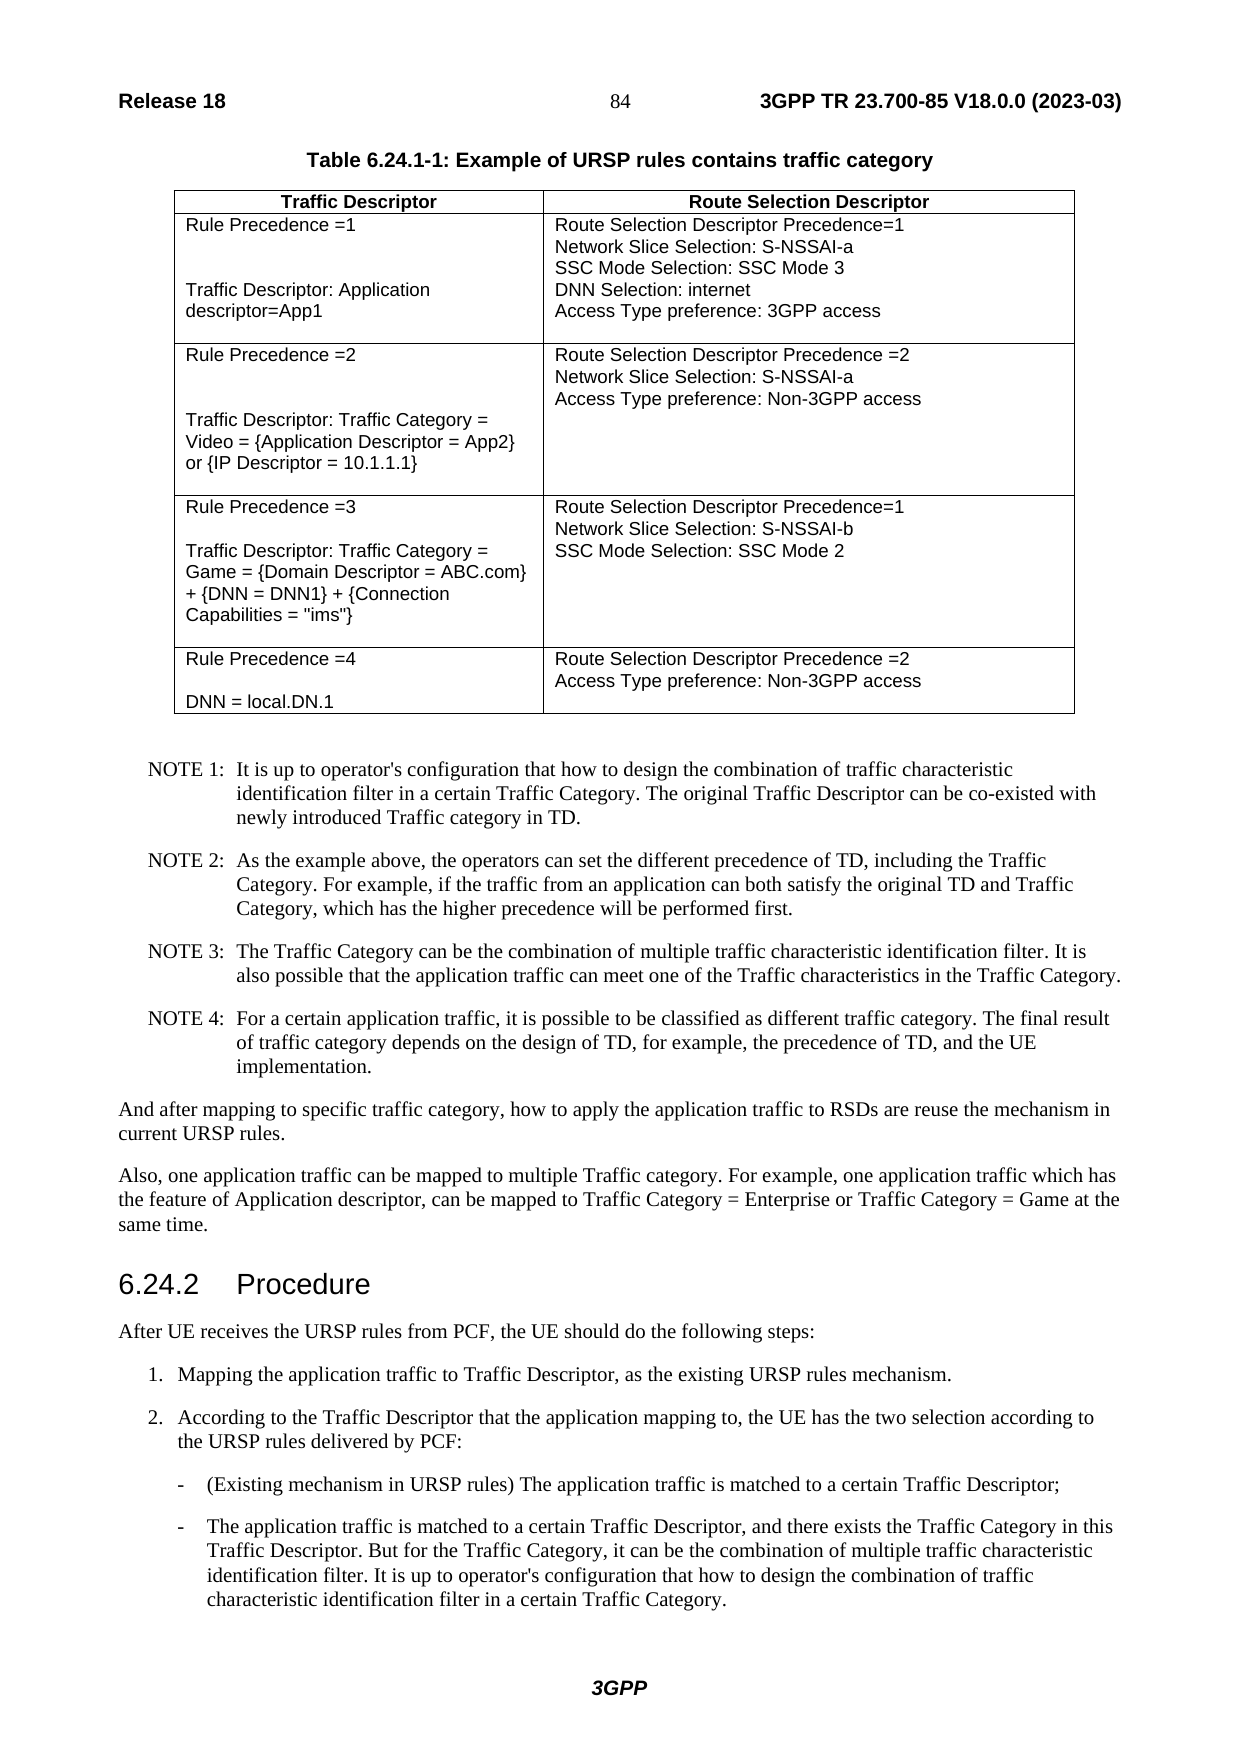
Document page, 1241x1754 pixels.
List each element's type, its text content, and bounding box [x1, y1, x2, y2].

text After UE receives the URSP rules from PCF, the UE should do the following steps: [118, 1319, 1122, 1343]
text NOTE 1: It is up to operator's configuration that how to design the combination of traffic characteristic identification filter in a certain Traffic Category. The original Traffic Descriptor can be co-existed with newly introduced Traffic category in TD. [148, 757, 1122, 829]
text NOTE 2: As the example above, the operators can set the different precedence of TD, including the Traffic Category. For example, if the traffic from an application can both satisfy the original TD and Traffic Category, which has the higher precedence will be performed first. [148, 848, 1122, 920]
text Table 6.24.1-1: Example of URSP rules contains traffic category [118, 147, 1122, 171]
text - The application traffic is matched to a certain Traffic Descriptor, and there exists the Traffic Category in this Traffic Descriptor. But for the Traffic Category, it can be the combination of multiple traffic characteristic identification filter. It is up to operator's configuration that how to design the combination of traffic characteristic identification filter in a certain Traffic Category. [177, 1514, 1122, 1611]
text - (Existing mechanism in URSP rules) The application traffic is matched to a certain Traffic Descriptor; [177, 1472, 1122, 1496]
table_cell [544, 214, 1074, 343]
text Also, one application traffic can be mapped to multiple Traffic category. For example, one application traffic which has the feature of Application descriptor, can be mapped to Traffic Category = Enterprise or Traffic Category = Game at the same time. [118, 1163, 1122, 1236]
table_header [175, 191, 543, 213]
text NOTE 3: The Traffic Category can be the combination of multiple traffic characteristic identification filter. It is also possible that the application traffic can meet one of the Traffic characteristics in the Traffic Category. [148, 939, 1122, 987]
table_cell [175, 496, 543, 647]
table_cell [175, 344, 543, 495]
text And after mapping to specific traffic category, how to apply the application traffic to RSDs are reuse the mechanism in current URSP rules. [118, 1096, 1122, 1144]
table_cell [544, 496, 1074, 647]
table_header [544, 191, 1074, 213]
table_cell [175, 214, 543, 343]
text 2. According to the Traffic Descriptor that the application mapping to, the UE has the two selection according to the URSP rules delivered by PCF: [148, 1405, 1122, 1453]
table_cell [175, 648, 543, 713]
text NOTE 4: For a certain application traffic, it is possible to be classified as different traffic category. The final result of traffic category depends on the design of TD, for example, the precedence of TD, and the UE implementation. [148, 1006, 1122, 1078]
text 1. Mapping the application traffic to Traffic Descriptor, as the existing URSP rules mechanism. [148, 1362, 1122, 1386]
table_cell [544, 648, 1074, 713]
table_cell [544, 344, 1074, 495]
subtitle 6.24.2 Procedure [118, 1267, 1122, 1300]
